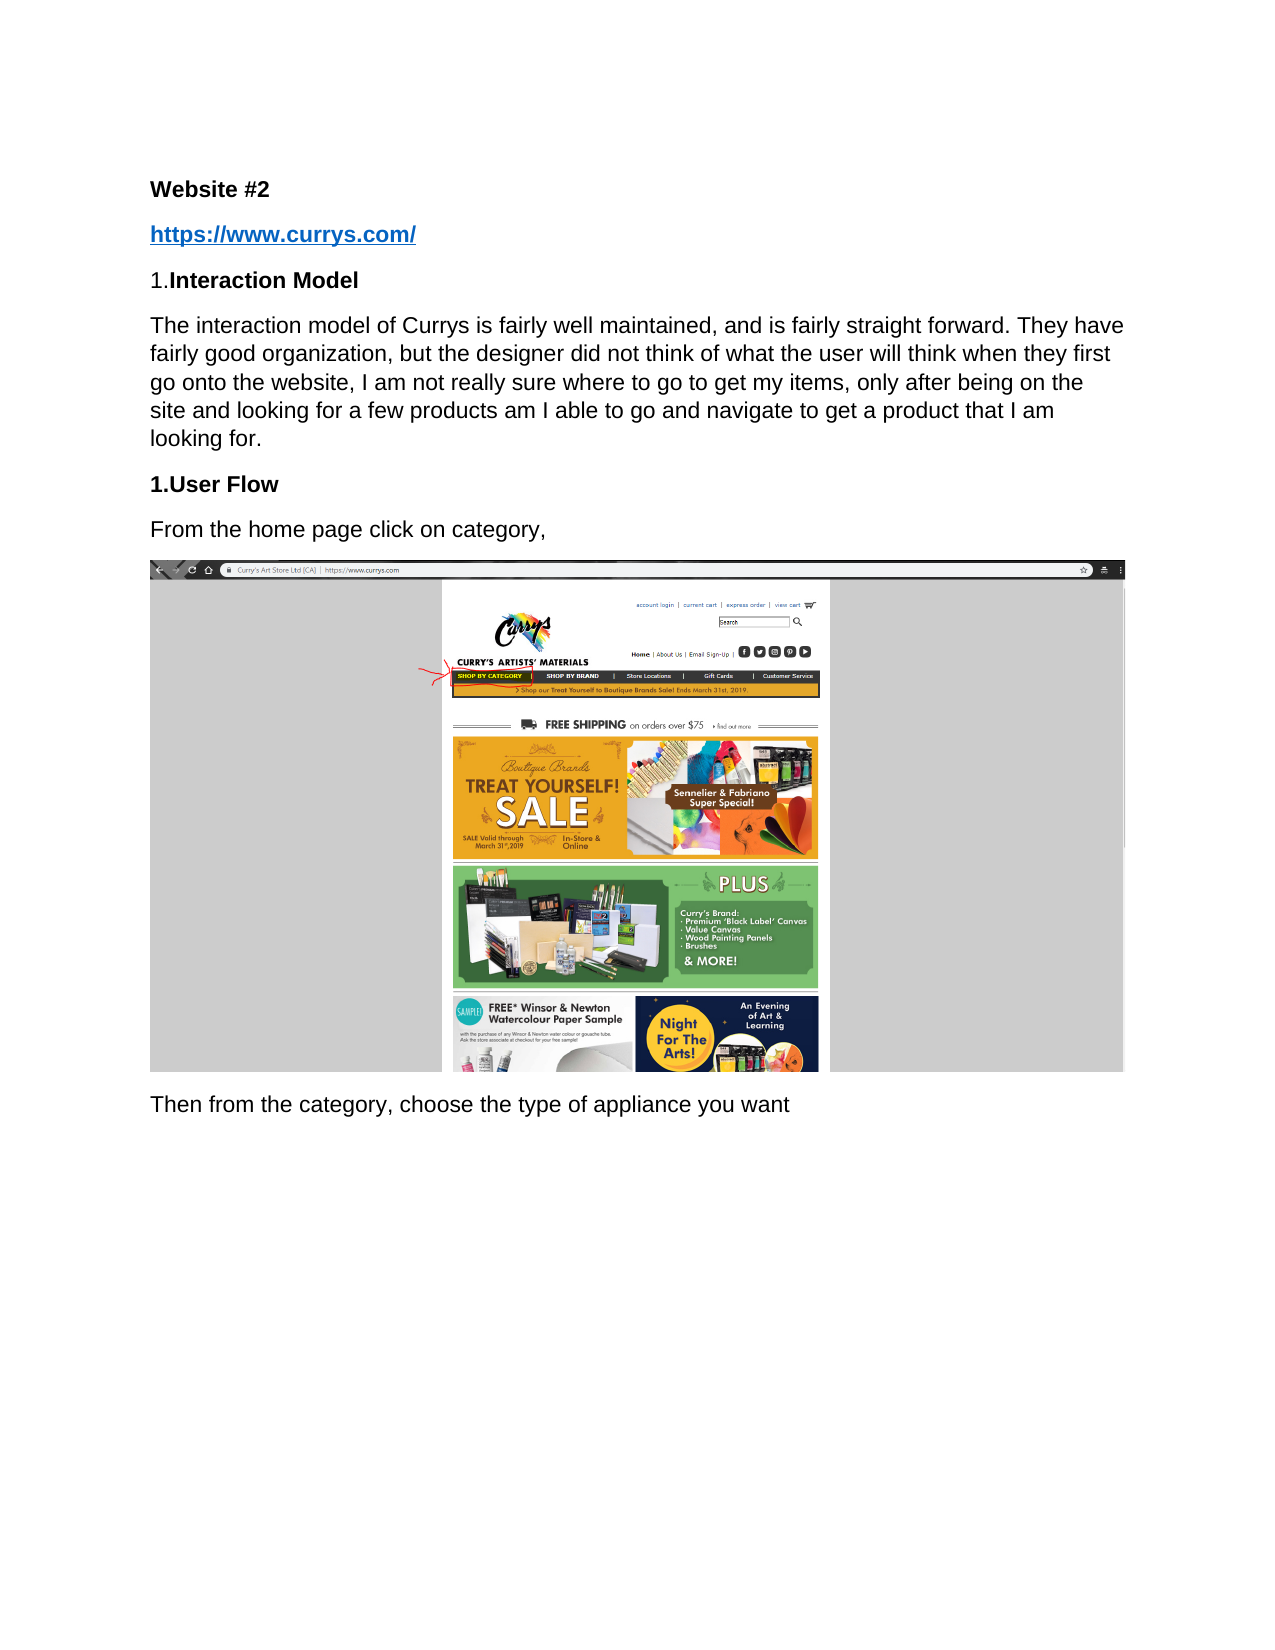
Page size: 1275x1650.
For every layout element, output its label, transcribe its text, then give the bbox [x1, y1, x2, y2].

text https://www.currys.com/ [150, 221, 1125, 248]
text 1.Interaction Model [150, 267, 1125, 293]
text From the home page click on category, [150, 516, 1125, 542]
text 1.User Flow [150, 471, 1125, 497]
text Then from the category, choose the type of appliance you want [150, 1091, 1125, 1117]
picture [150, 560, 1125, 1072]
text Website #2 [150, 176, 1125, 203]
text The interaction model of Currys is fairly well maintained, and is fairly straight forward. They have fairly good organization, but the designer did not think of what the user will think when they first go onto the website, I am not really sure where to go to get my items, only after being on the site and looking for a few products am I able to go and navigate to get a product that I am looking for. [150, 312, 1125, 452]
